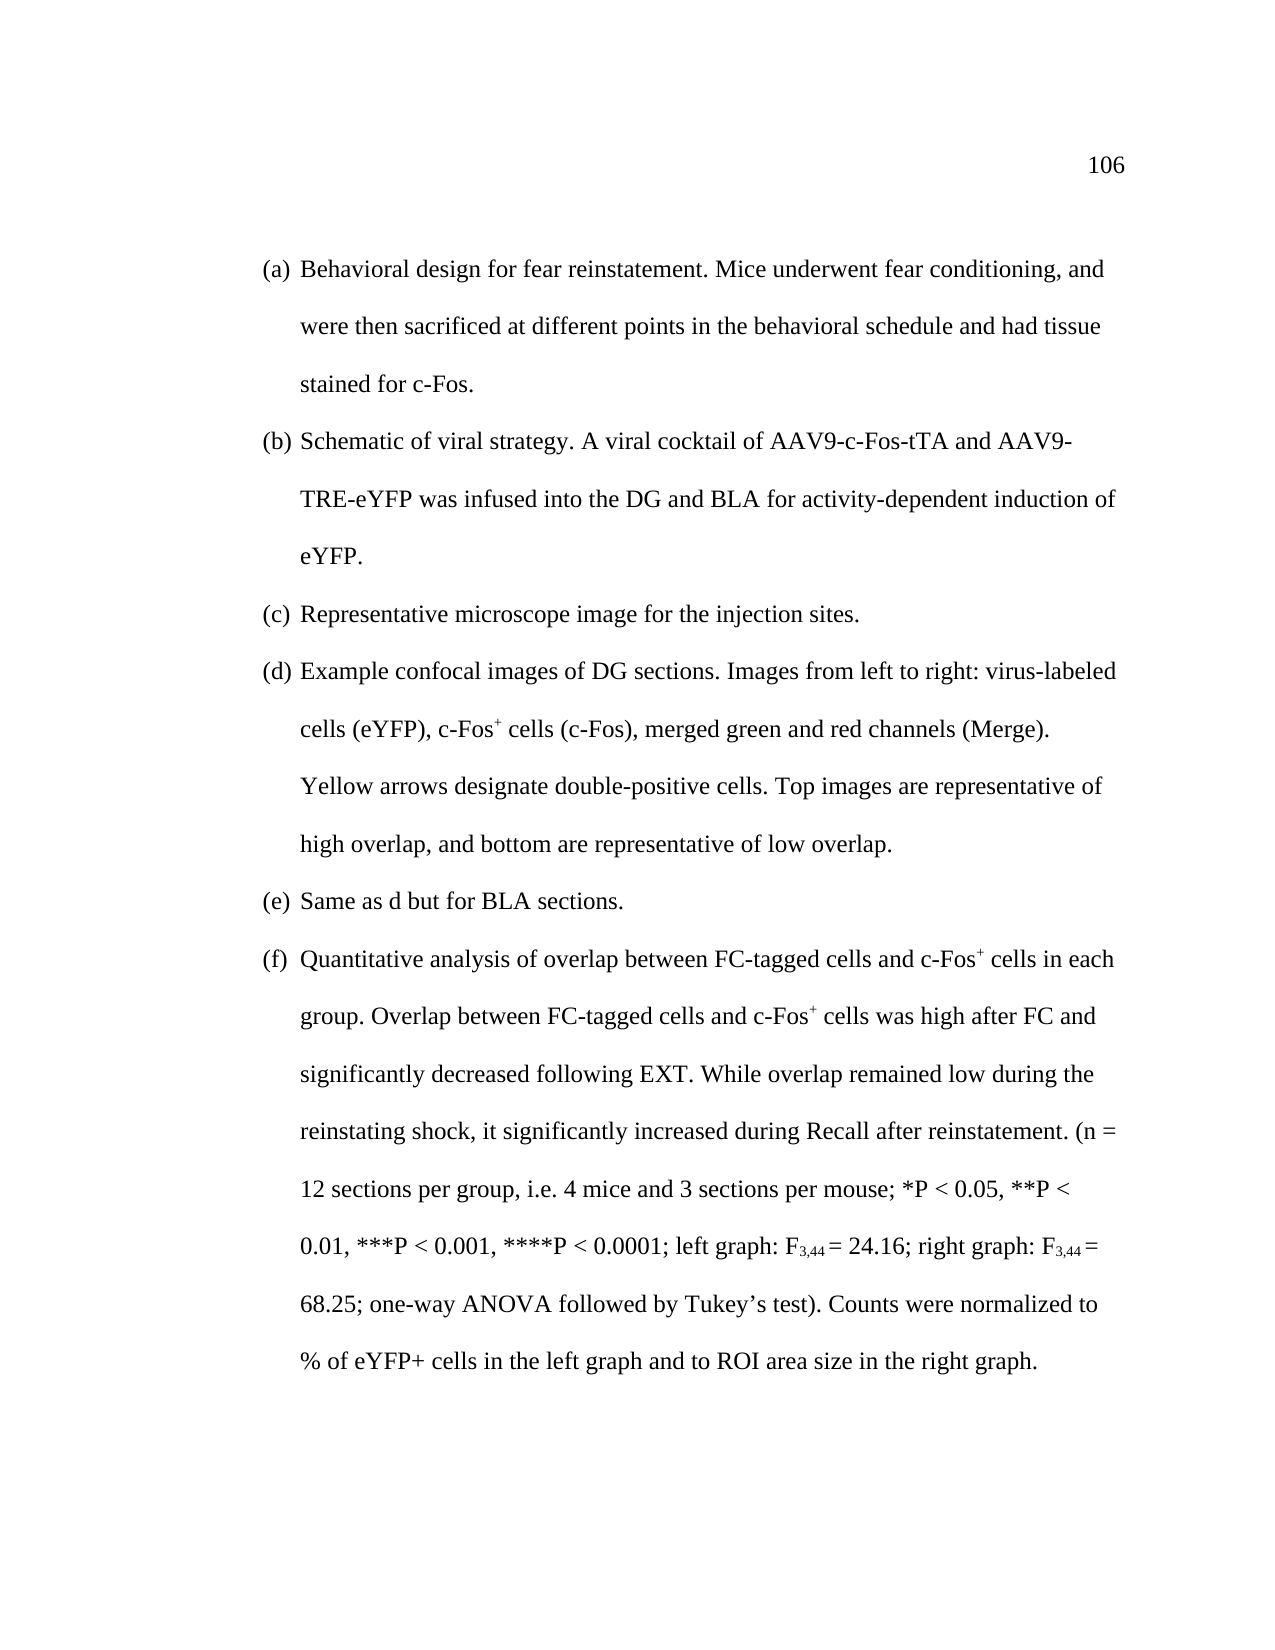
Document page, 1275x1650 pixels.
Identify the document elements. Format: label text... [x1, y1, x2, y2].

list Quantitative analysis of overlap between FC-tagged cells and c-Fos+ cells in each group. Overlap between FC-tagged cells and c-Fos+ cells was high after FC and significantly decreased following EXT. While overlap remained low during the reinstating shock, it significantly increased during Recall after reinstatement. (n = 12 sections per group, i.e. 4 mice and 3 sections per mouse; *P < 0.05, **P < 0.01, ***P < 0.001, ****P < 0.0001; left graph: F3,44 = 24.16; right graph: F3,44 = 68.25; one-way ANOVA followed by Tukey’s test). Counts were normalized to % of eYFP+ cells in the left graph and to ROI area size in the right graph. [262, 944, 1125, 1375]
list Representative microscope image for the injection sites. [262, 599, 1125, 627]
list Example confocal images of DG sections. Images from left to right: virus-labeled cells (eYFP), c-Fos+ cells (c-Fos), merged green and red channels (Merge). Yellow arrows designate double-positive cells. Top images are representative of high overlap, and bottom are representative of low overlap. [262, 656, 1125, 857]
list Behavioral design for fear reinstatement. Mice underwent fear conditioning, and were then sacrificed at different points in the behavioral schedule and had tissue stained for c-Fos. [262, 254, 1125, 397]
list Same as d but for BLA sections. [262, 886, 1125, 915]
list Schematic of viral strategy. A viral cocktail of AAV9-c-Fos-tTA and AAV9-TRE-eYFP was infused into the DG and BLA for activity-dependent induction of eYFP. [262, 426, 1125, 570]
